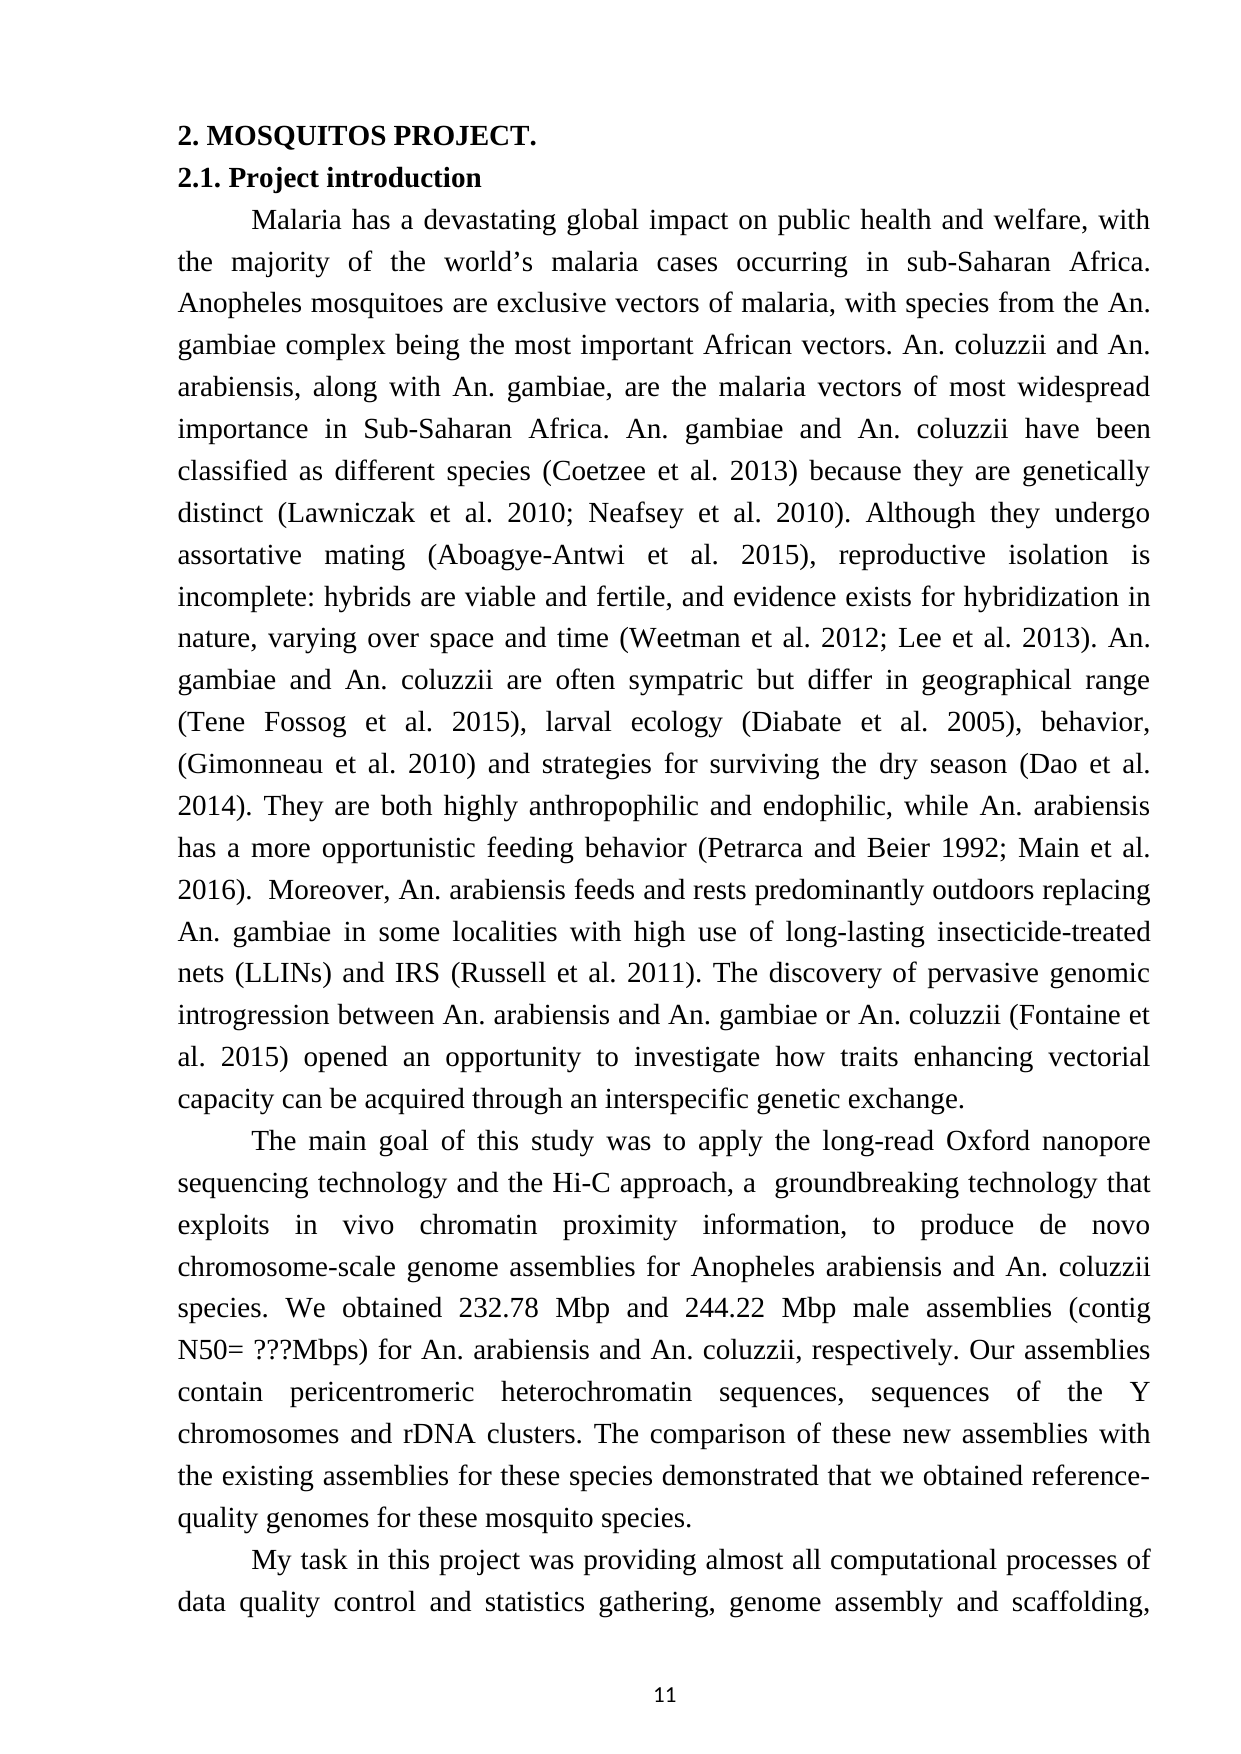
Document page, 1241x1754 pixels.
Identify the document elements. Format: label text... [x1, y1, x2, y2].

text MOSQUITOS PROJECT. [177, 118, 1152, 152]
text Malaria has a devastating global impact on public health and welfare, with the majority of the world’s malaria cases occurring in sub-Saharan Africa. Anopheles mosquitoes are exclusive vectors of malaria, with species from the An. gambiae complex being the most important African vectors. An. coluzzii and An. arabiensis, along with An. gambiae, are the malaria vectors of most widespread importance in Sub-Saharan Africa. An. gambiae and An. coluzzii have been classified as different species (Coetzee et al. 2013) because they are genetically distinct (Lawniczak et al. 2010; Neafsey et al. 2010). Although they undergo assortative mating (Aboagye-Antwi et al. 2015), reproductive isolation is incomplete: hybrids are viable and fertile, and evidence exists for hybridization in nature, varying over space and time (Weetman et al. 2012; Lee et al. 2013). An. gambiae and An. coluzzii are often sympatric but differ in geographical range (Tene Fossog et al. 2015), larval ecology (Diabate et al. 2005), behavior, (Gimonneau et al. 2010) and strategies for surviving the dry season (Dao et al. 2014). They are both highly anthropophilic and endophilic, while An. arabiensis has a more opportunistic feeding behavior (Petrarca and Beier 1992; Main et al. 2016). Moreover, An. arabiensis feeds and rests predominantly outdoors replacing An. gambiae in some localities with high use of long-lasting insecticide-treated nets (LLINs) and IRS (Russell et al. 2011). The discovery of pervasive genomic introgression between An. arabiensis and An. gambiae or An. coluzzii (Fontaine et al. 2015) opened an opportunity to investigate how traits enhancing vectorial capacity can be acquired through an interspecific genetic exchange. [177, 202, 1152, 1115]
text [177, 1542, 1152, 1617]
text Project introduction [177, 160, 1152, 193]
text The main goal of this study was to apply the long-read Oxford nanopore sequencing technology and the Hi-C approach, a groundbreaking technology that exploits in vivo chromatin proximity information, to produce de novo chromosome-scale genome assemblies for Anopheles arabiensis and An. coluzzii species. We obtained 232.78 Mbp and 244.22 Mbp male assemblies (contig N50= ???Mbps) for An. arabiensis and An. coluzzii, respectively. Our assemblies contain pericentromeric heterochromatin sequences, sequences of the Y chromosomes and rDNA clusters. The comparison of these new assemblies with the existing assemblies for these species demonstrated that we obtained reference-quality genomes for these mosquito species. [177, 1123, 1152, 1533]
